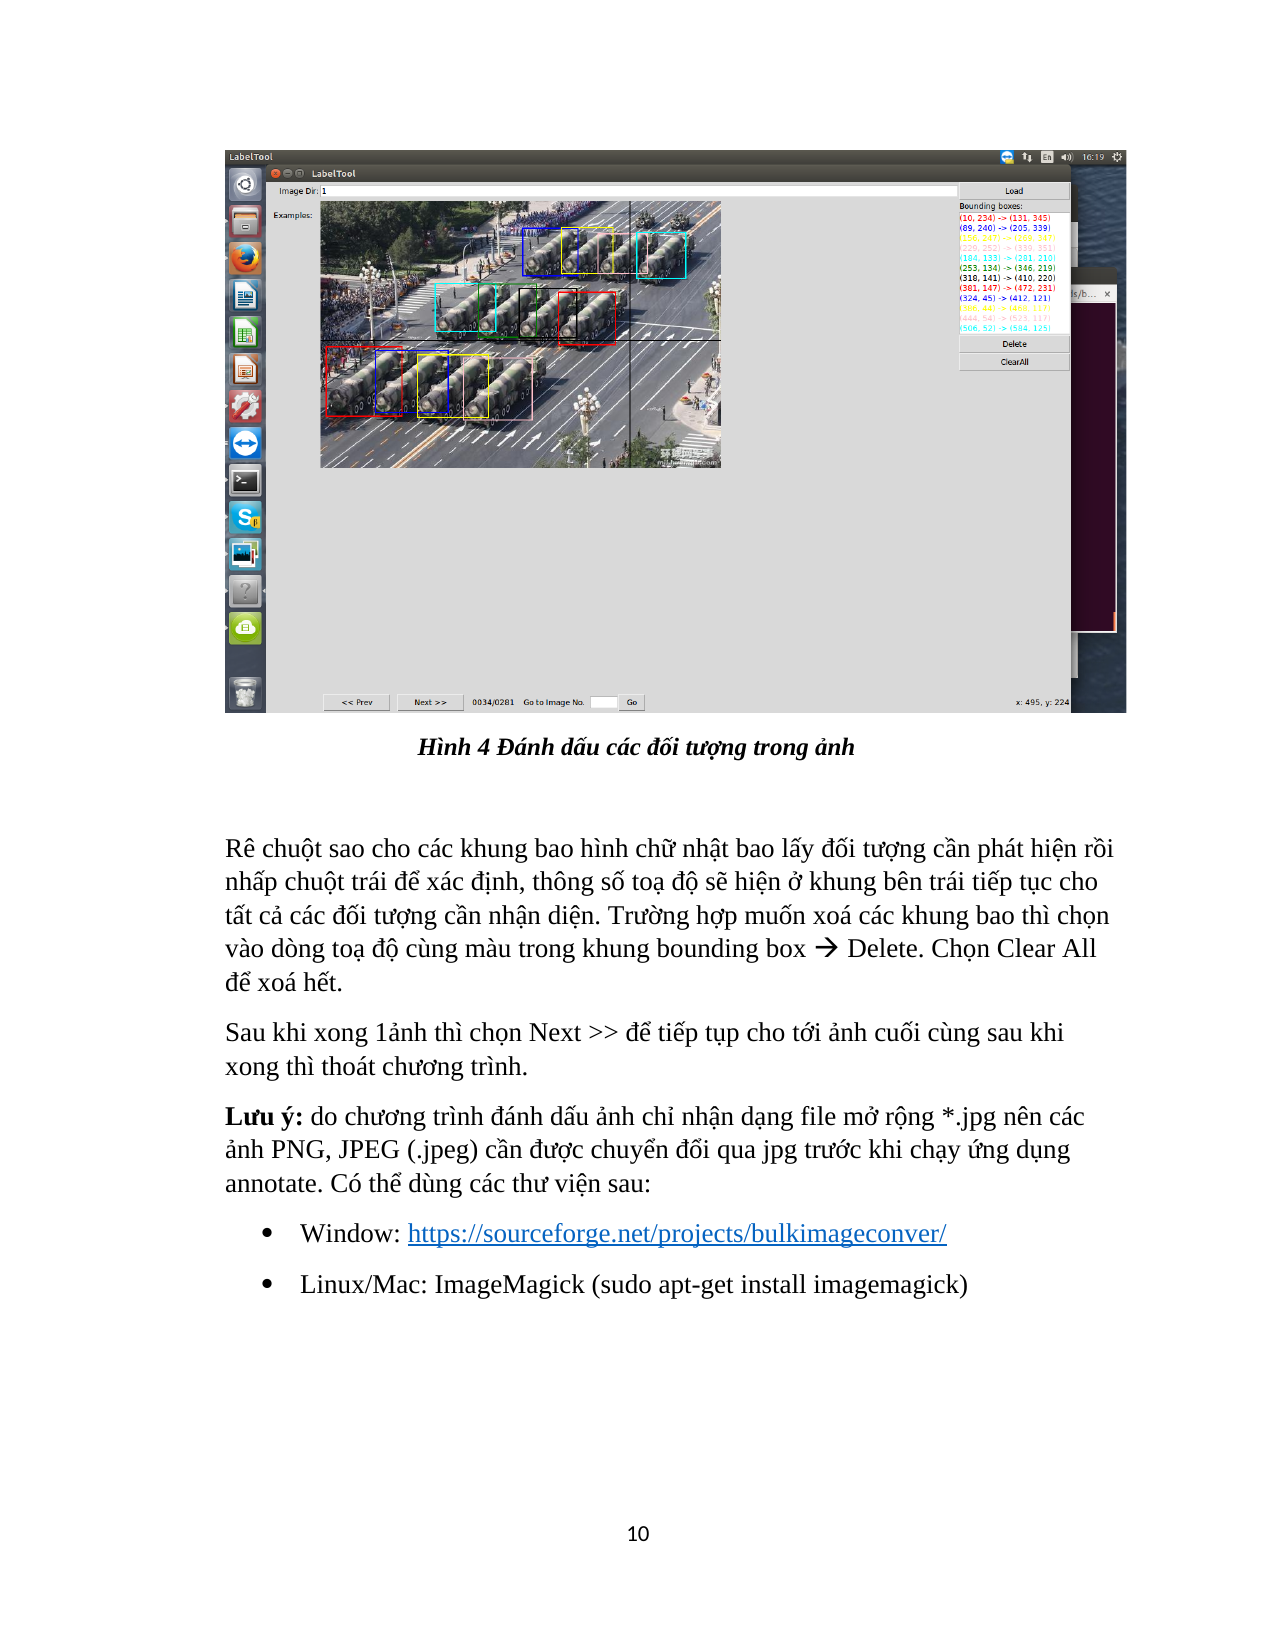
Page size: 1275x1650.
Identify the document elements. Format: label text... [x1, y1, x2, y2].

picture [225, 150, 1127, 713]
list Window: https://sourceforge.net/projects/bulkimageconver/ [262, 1217, 1125, 1248]
list Linux/Mac: ImageMagick (sudo apt-get install imagemagick) [262, 1268, 1125, 1299]
text Rê chuột sao cho các khung bao hình chữ nhật bao lấy đối tượng cần phát hiện rồi nhấp chuột trái để xác định, thông số toạ độ sẽ hiện ở khung bên trái tiếp tục cho tất cả các đối tượng cần nhận diện. Trường hợp muốn xoá các khung bao thì chọn vào dòng toạ độ cùng màu trong khung bounding box Delete. Chọn Clear All để xoá hết. [225, 832, 1125, 997]
text Lưu ý: do chương trình đánh dấu ảnh chỉ nhận dạng file mở rộng *.jpg nên các ảnh PNG, JPEG (.jpeg) cần được chuyển đổi qua jpg trước khi chạy ứng dụng annotate. Có thể dùng các thư viện sau: [187, 1100, 1125, 1198]
text Sau khi xong 1ảnh thì chọn Next >> để tiếp tụp cho tới ảnh cuối cùng sau khi xong thì thoát chương trình. [225, 1016, 1125, 1081]
